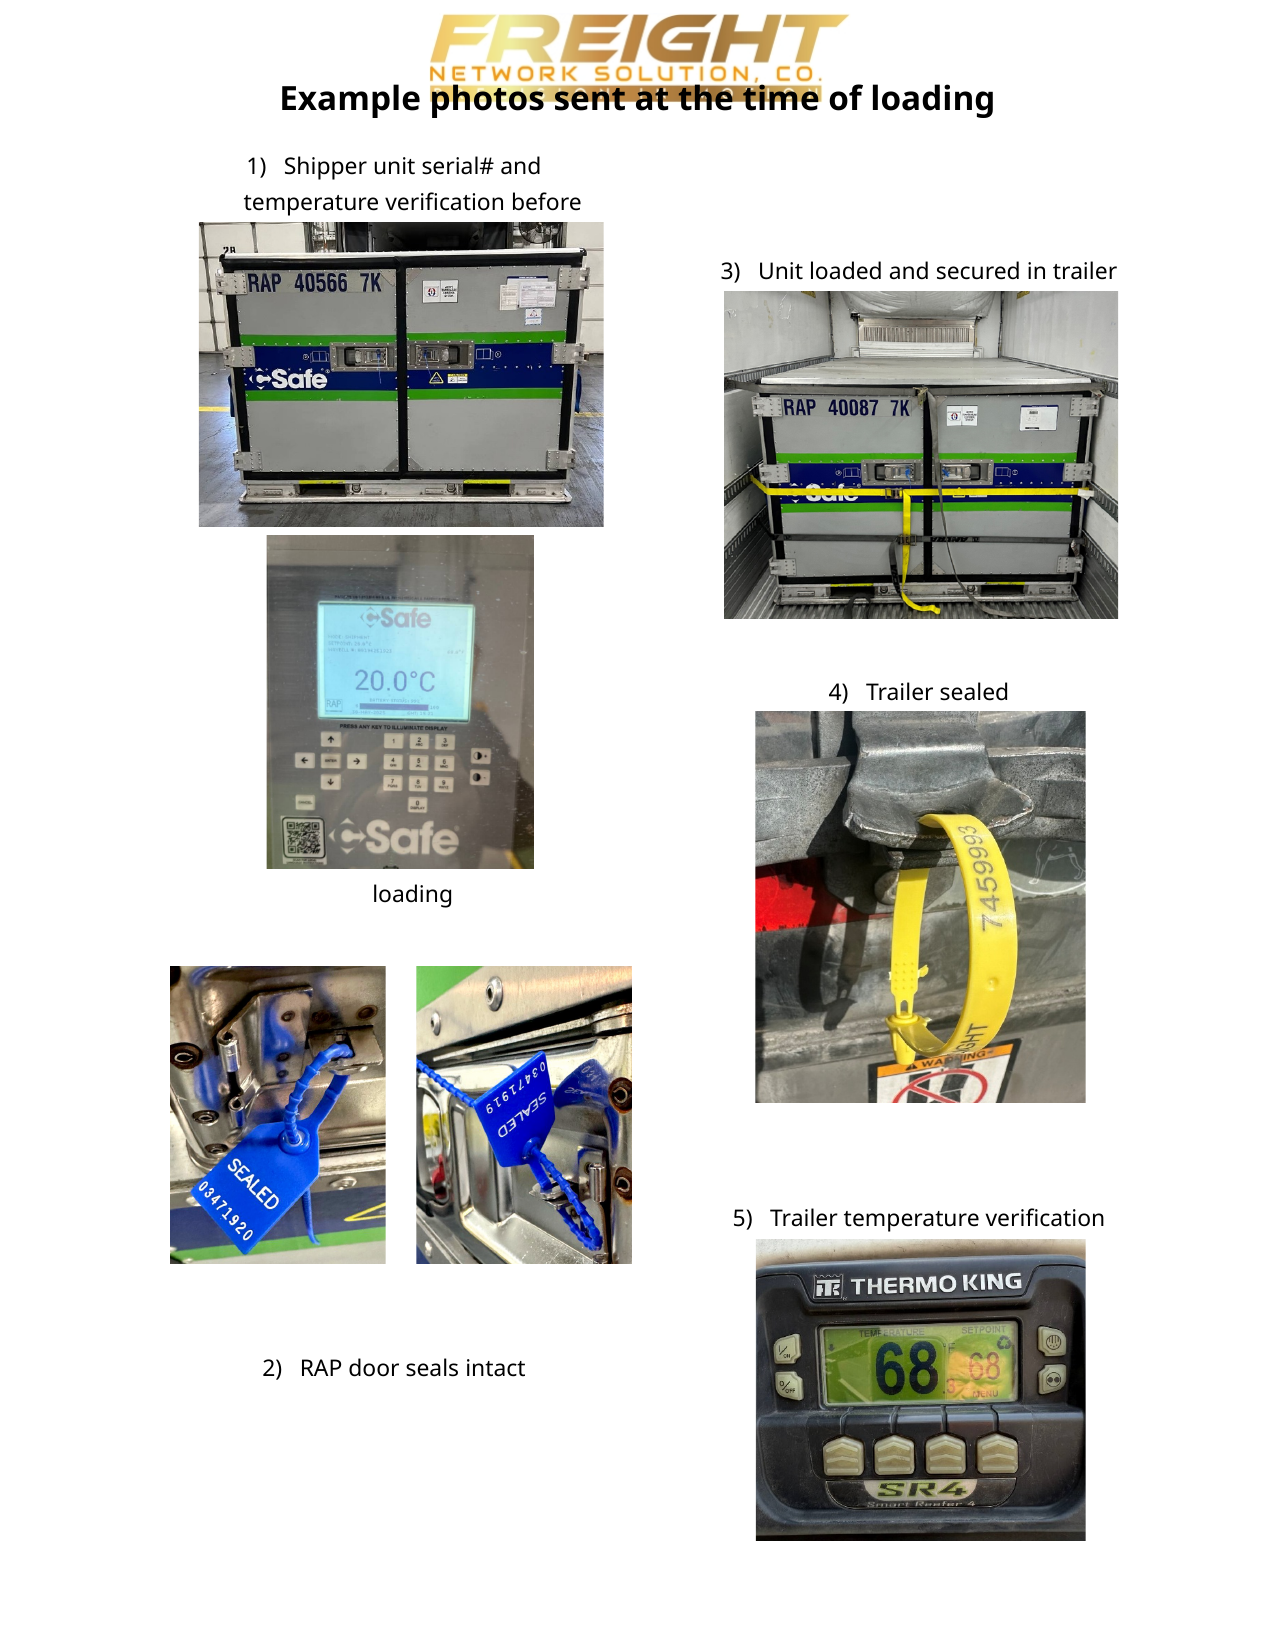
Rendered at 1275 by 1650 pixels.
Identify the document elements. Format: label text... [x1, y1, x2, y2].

picture [835, 96, 842, 104]
picture [265, 535, 534, 867]
picture [429, 13, 852, 104]
picture [597, 95, 603, 104]
picture [754, 1239, 1086, 1543]
list Trailer sealed [712, 676, 1125, 707]
picture [197, 222, 509, 528]
picture [479, 96, 486, 104]
picture [775, 96, 781, 104]
list RAP door seals intact [187, 1352, 600, 1383]
picture [437, 96, 444, 104]
picture [458, 95, 464, 104]
picture [700, 95, 706, 104]
picture [724, 291, 1119, 619]
list Unit loaded and secured in trailer [712, 255, 1125, 286]
picture [514, 96, 521, 104]
picture [754, 710, 1089, 1105]
picture [786, 95, 792, 104]
list Trailer temperature verification [712, 1202, 1125, 1233]
